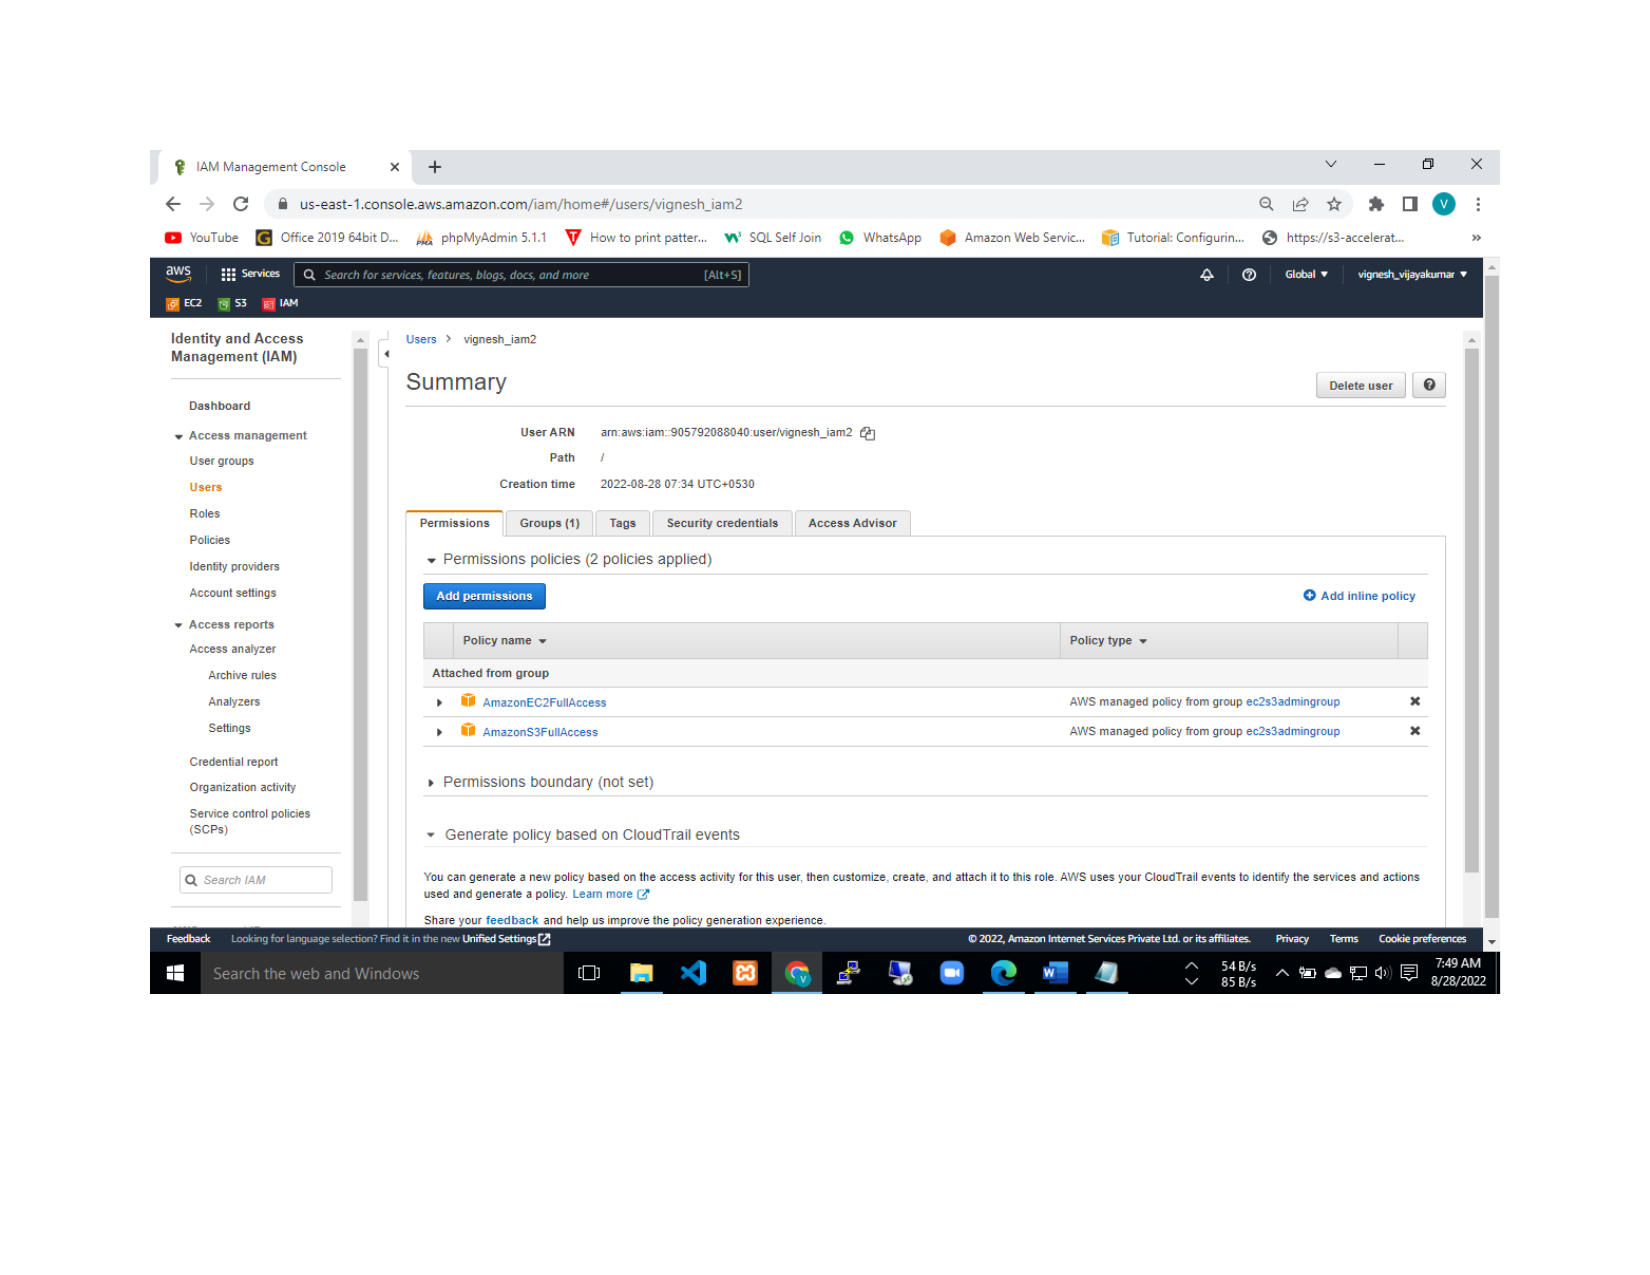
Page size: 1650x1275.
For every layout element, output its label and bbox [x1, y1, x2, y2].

picture [150, 150, 1500, 994]
